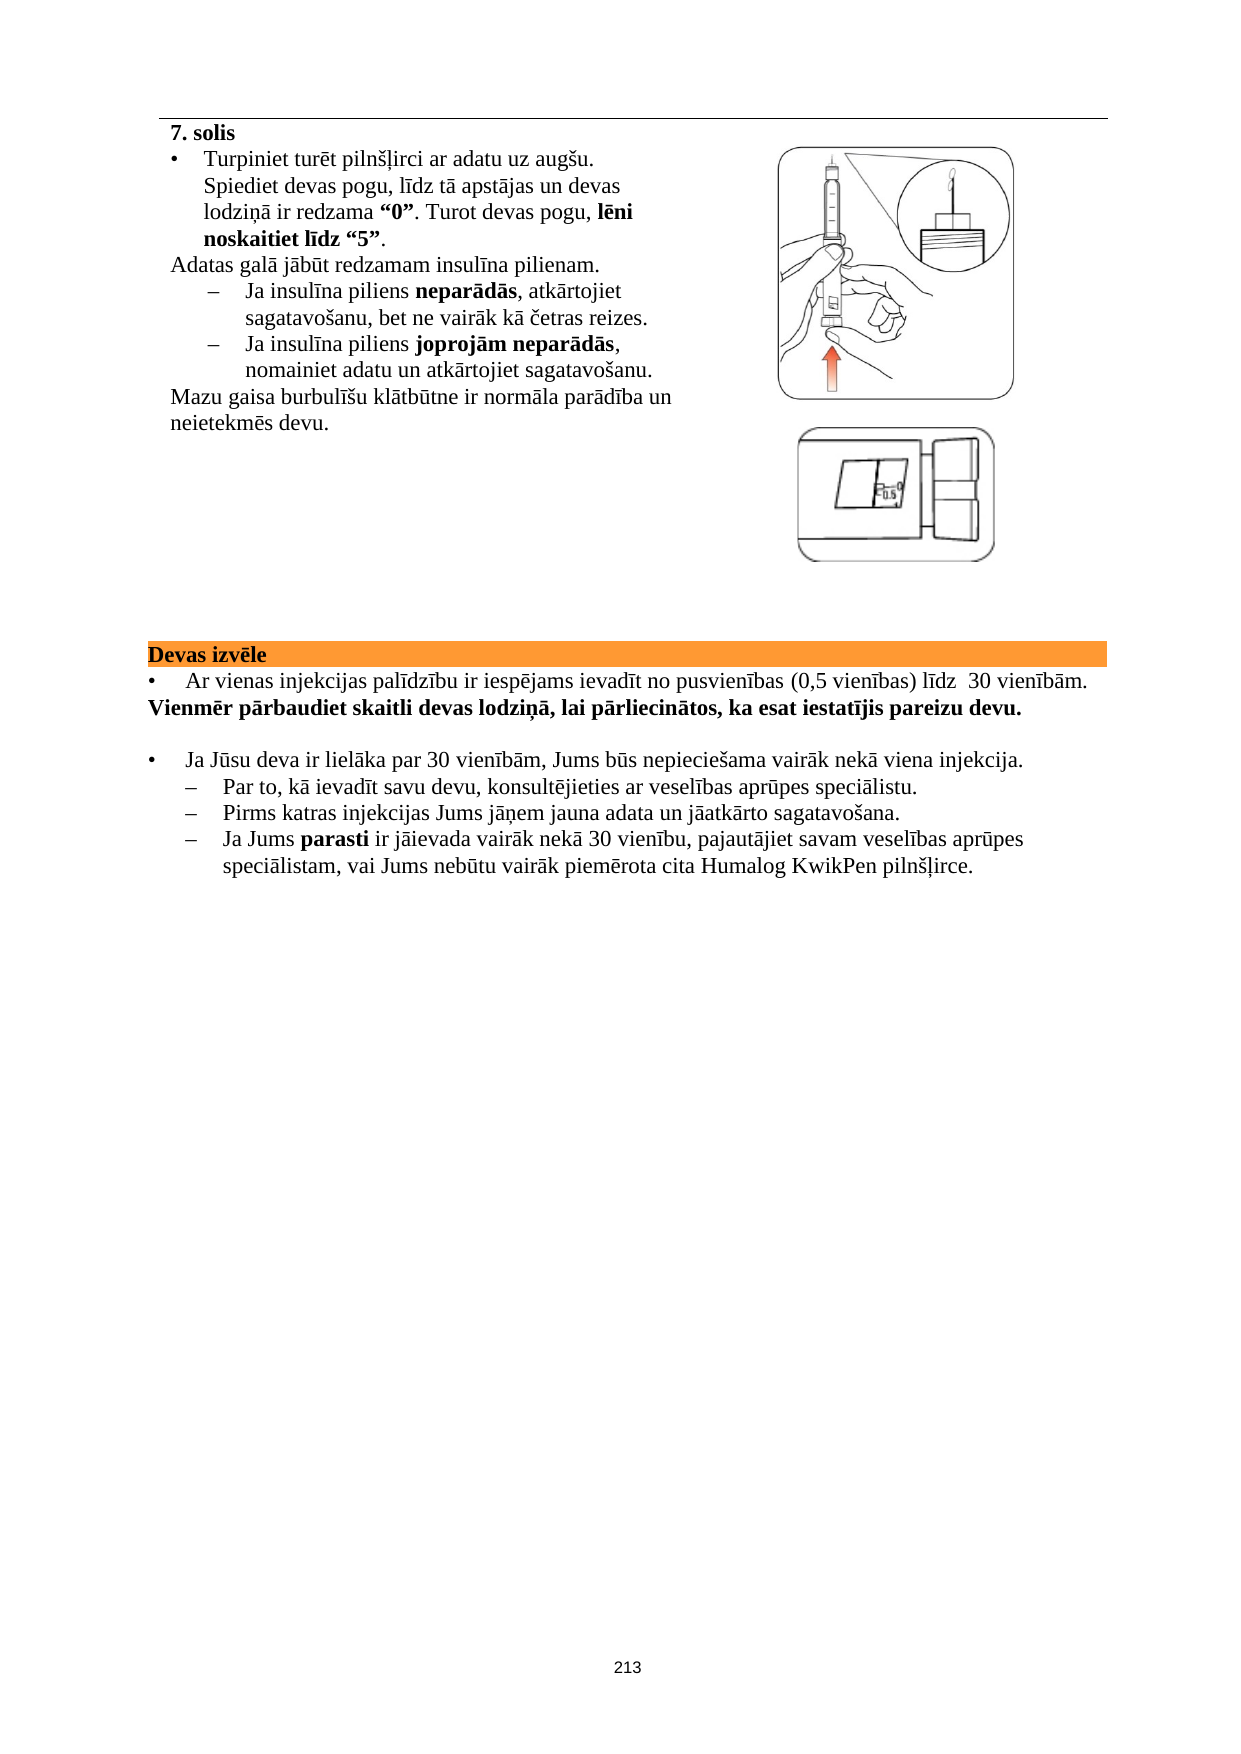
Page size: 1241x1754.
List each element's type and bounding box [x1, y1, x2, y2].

picture [776, 145, 1017, 402]
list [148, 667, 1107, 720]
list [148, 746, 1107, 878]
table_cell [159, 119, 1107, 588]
picture [797, 427, 995, 562]
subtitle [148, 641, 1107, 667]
